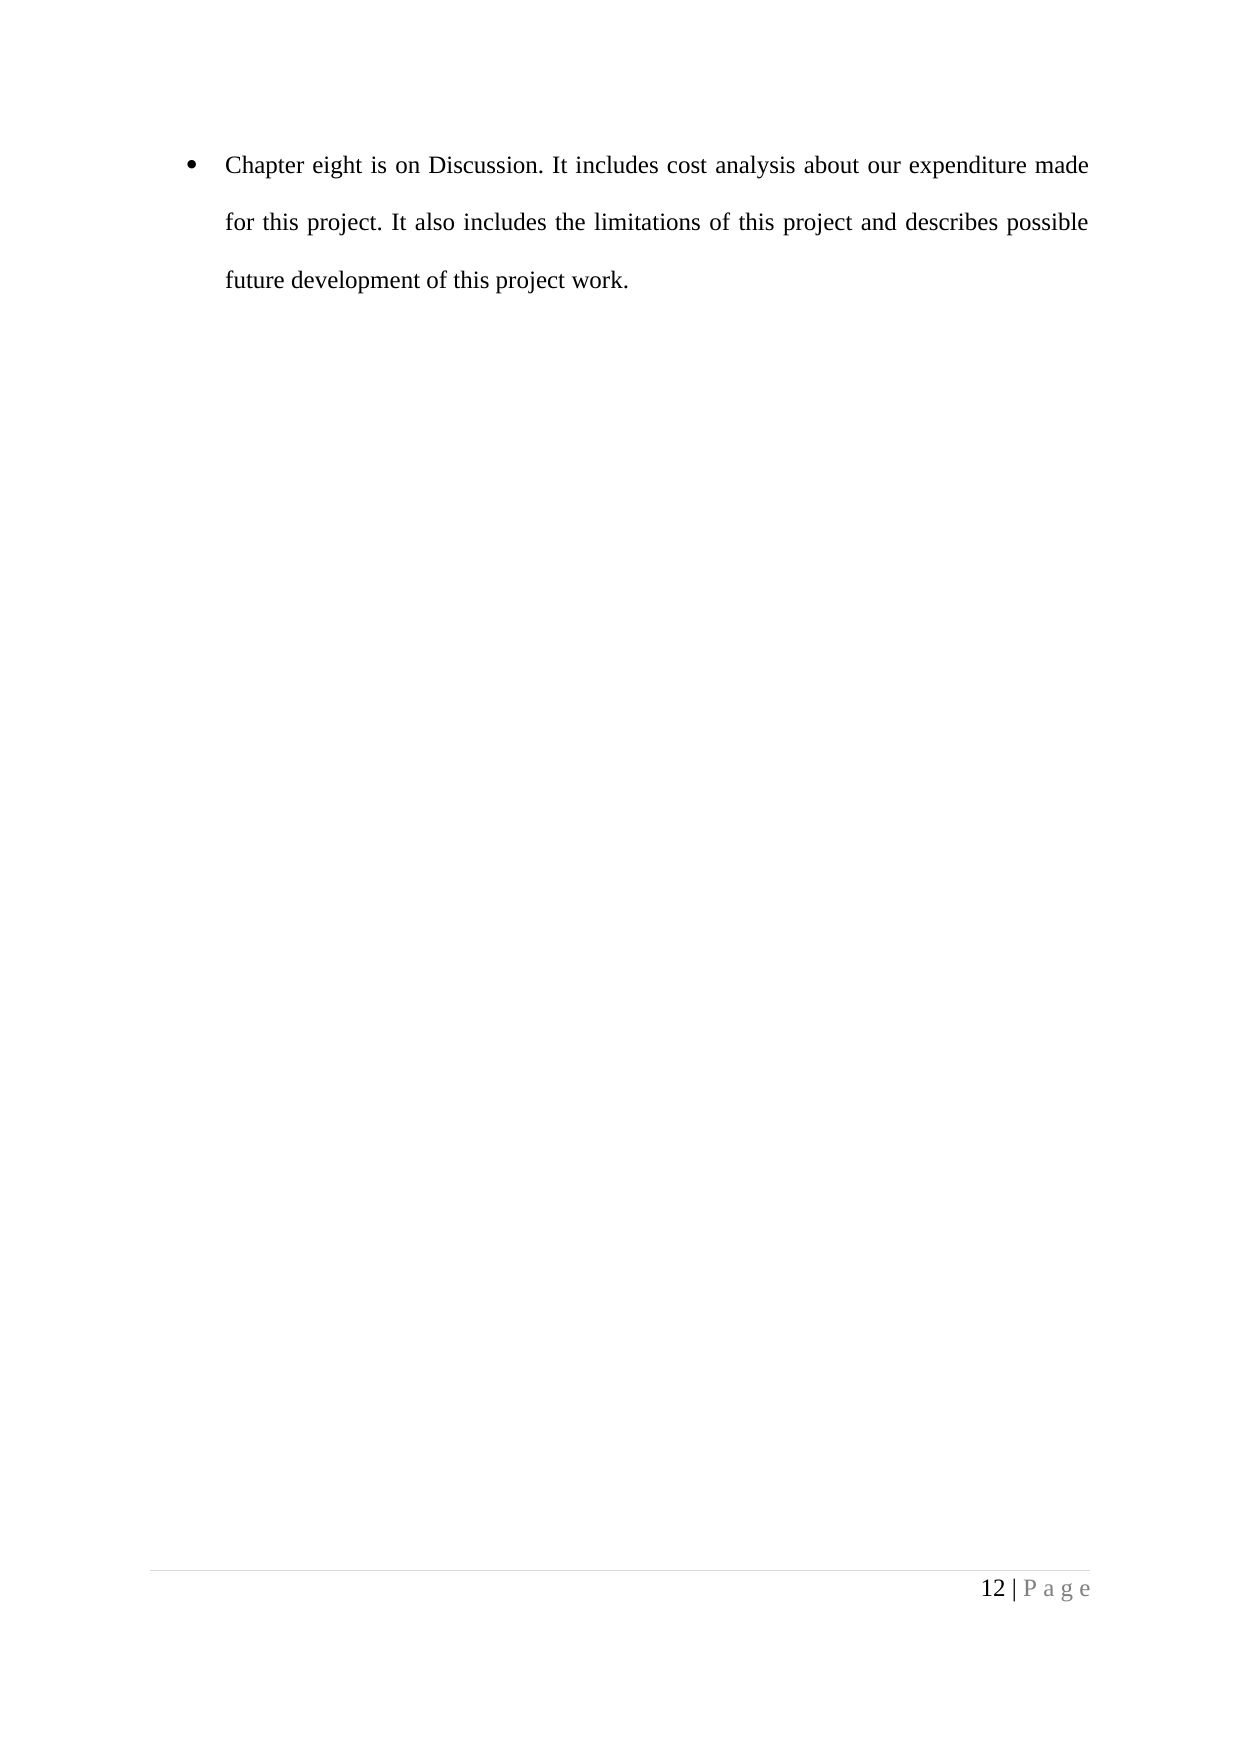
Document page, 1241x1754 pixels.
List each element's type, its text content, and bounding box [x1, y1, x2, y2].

list Chapter eight is on Discussion. It includes cost analysis about our expenditure made for this project. It also includes the limitations of this project and describes possible future development of this project work. [187, 150, 1090, 294]
